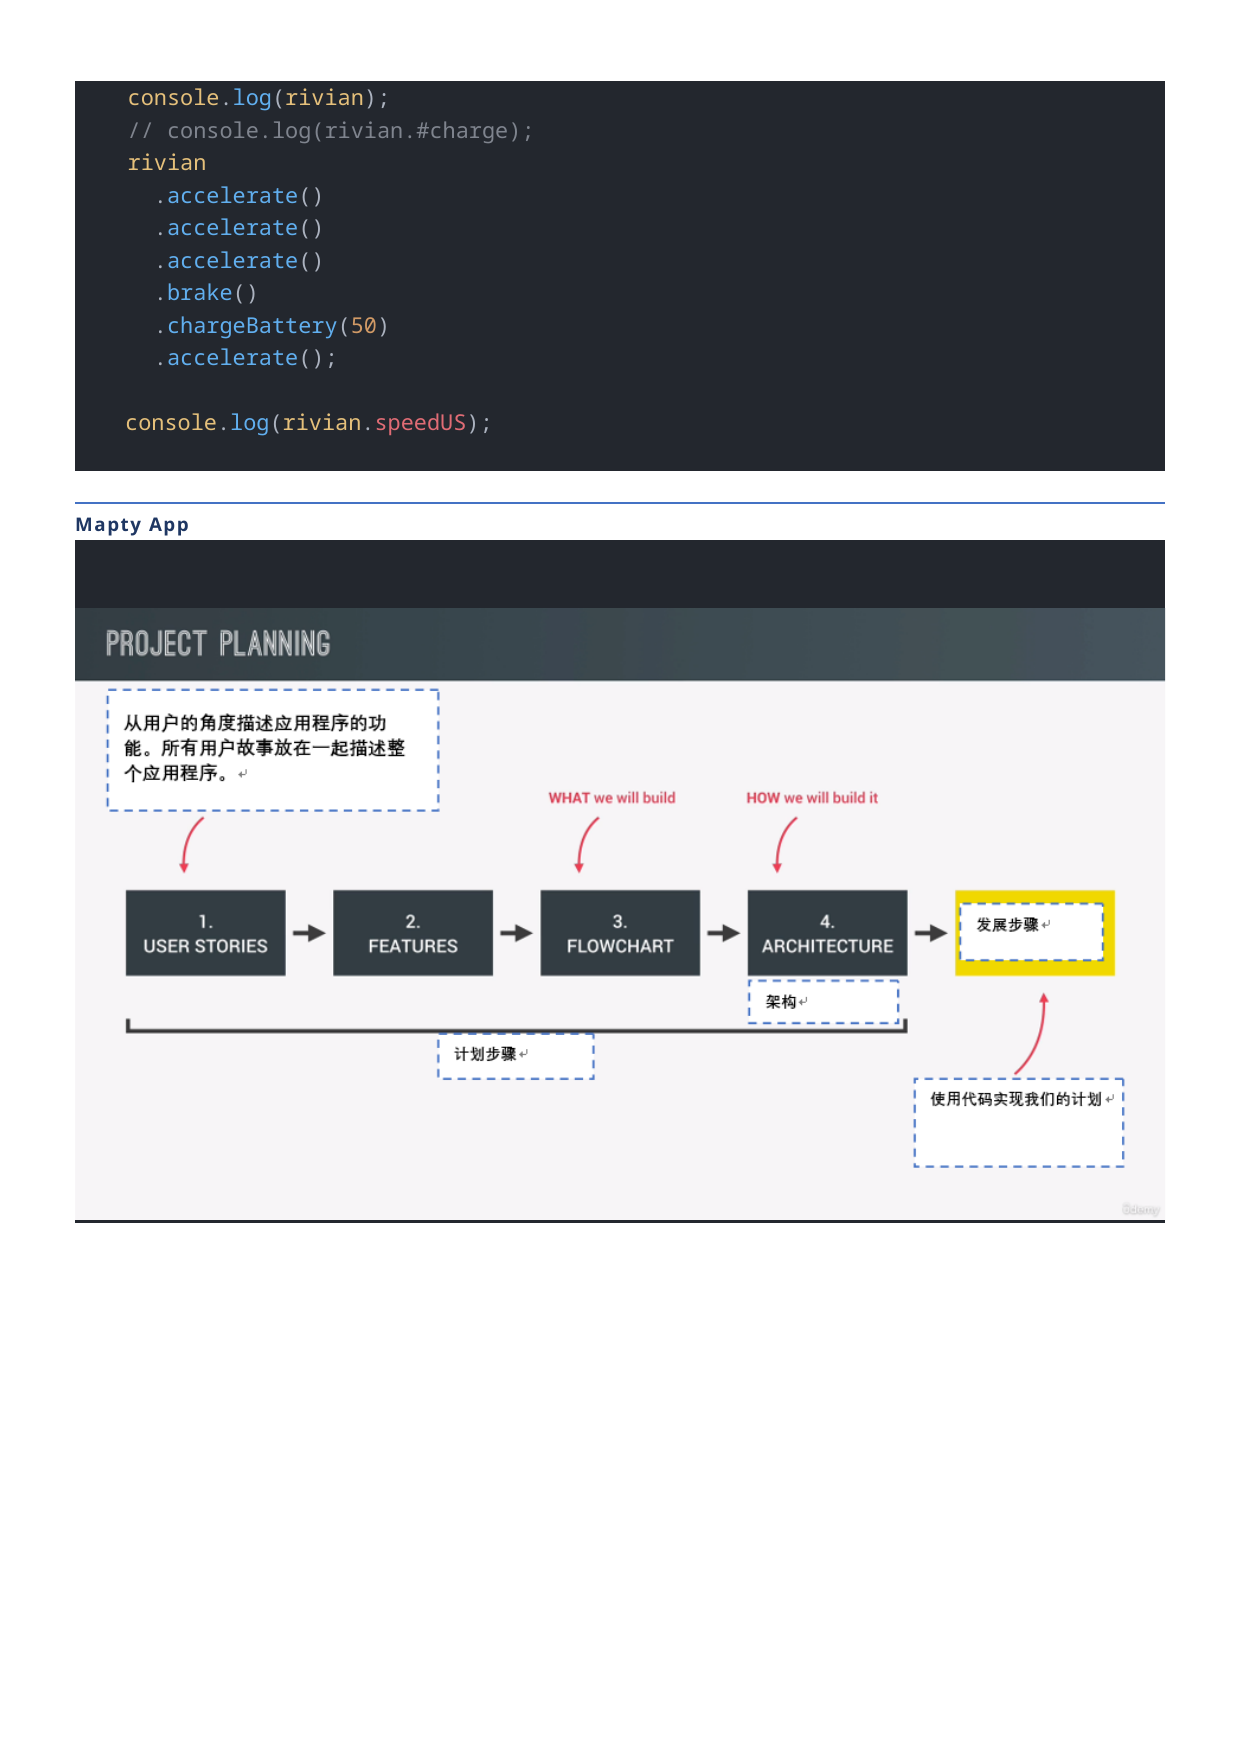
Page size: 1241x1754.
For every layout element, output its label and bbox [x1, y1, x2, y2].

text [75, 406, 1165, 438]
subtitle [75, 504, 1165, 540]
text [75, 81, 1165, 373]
picture [75, 608, 1166, 1220]
